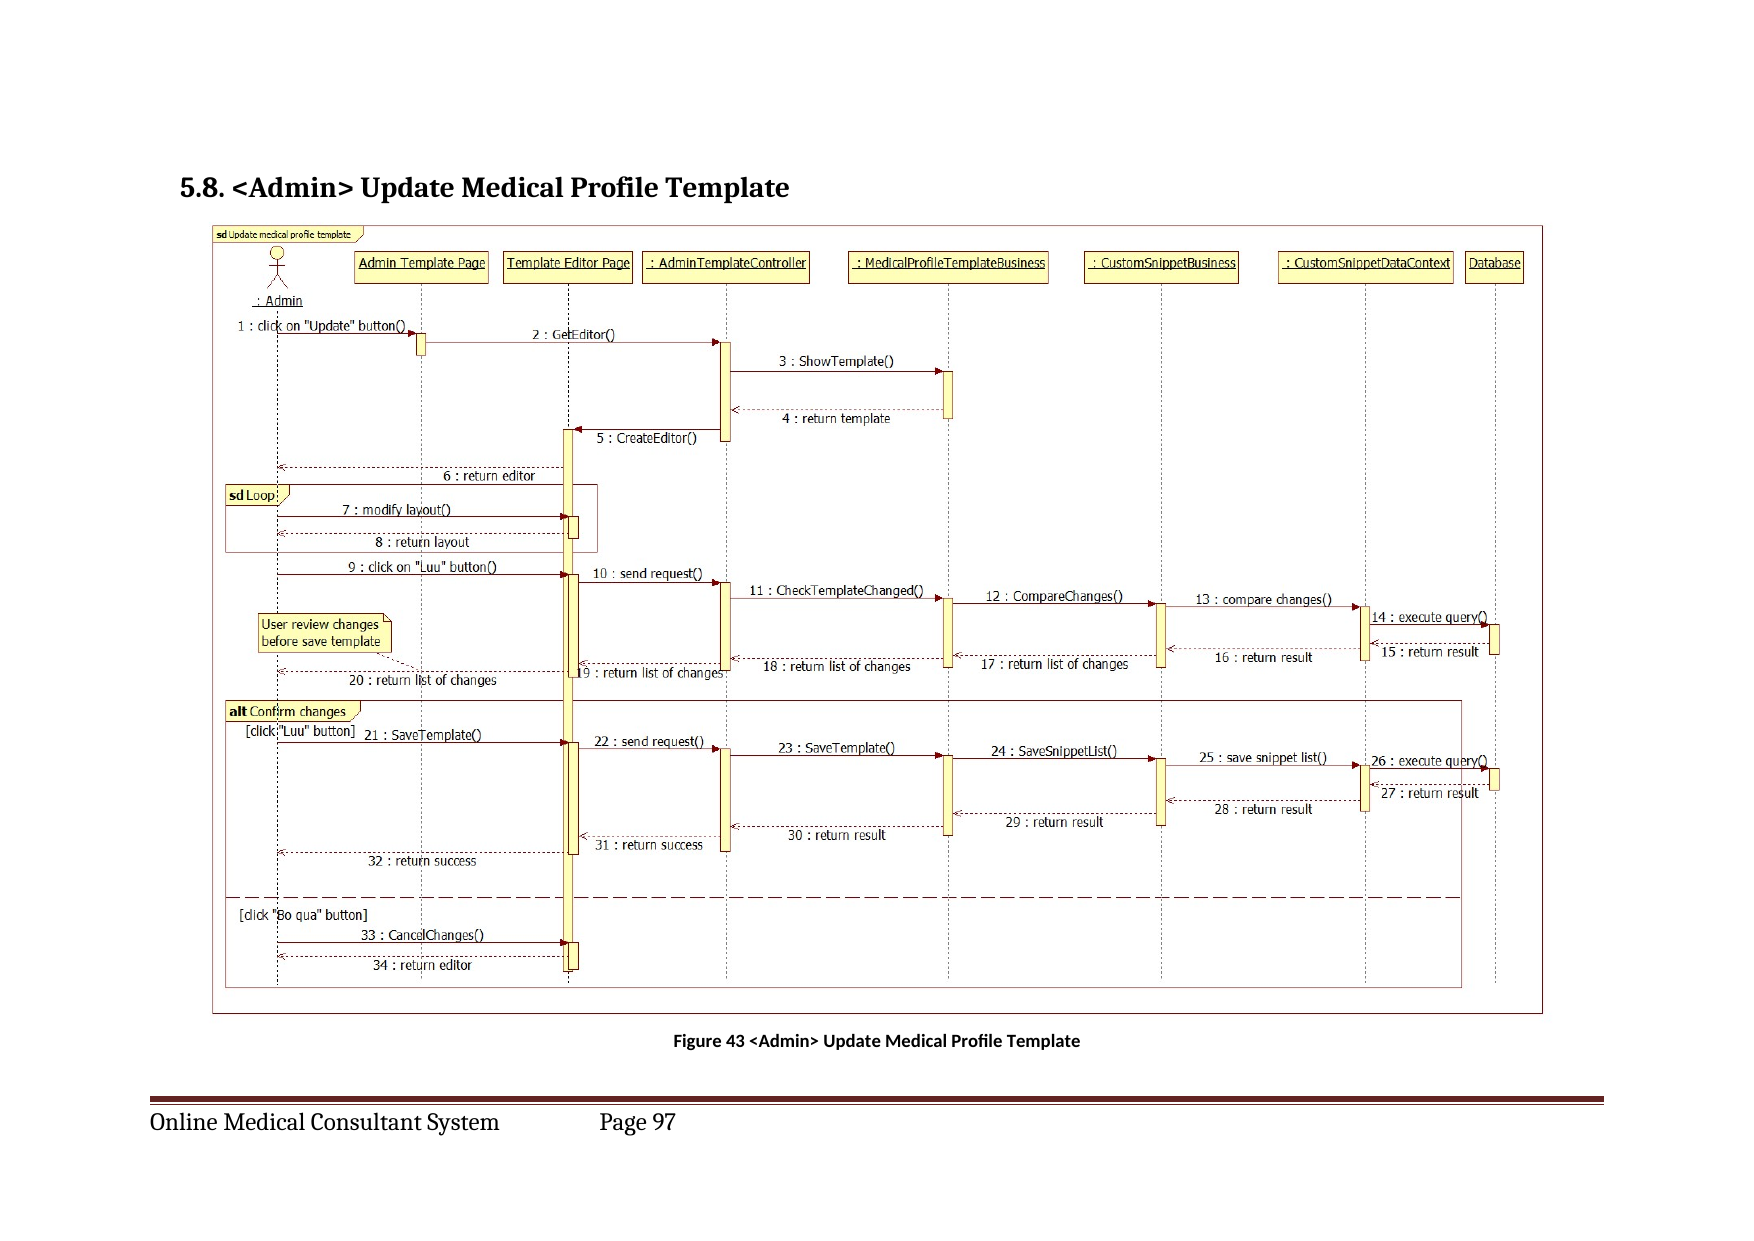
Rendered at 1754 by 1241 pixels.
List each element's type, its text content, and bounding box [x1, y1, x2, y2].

subtitle <Admin> Update Medical Profile Template [180, 171, 1604, 204]
picture [196, 209, 1558, 1029]
